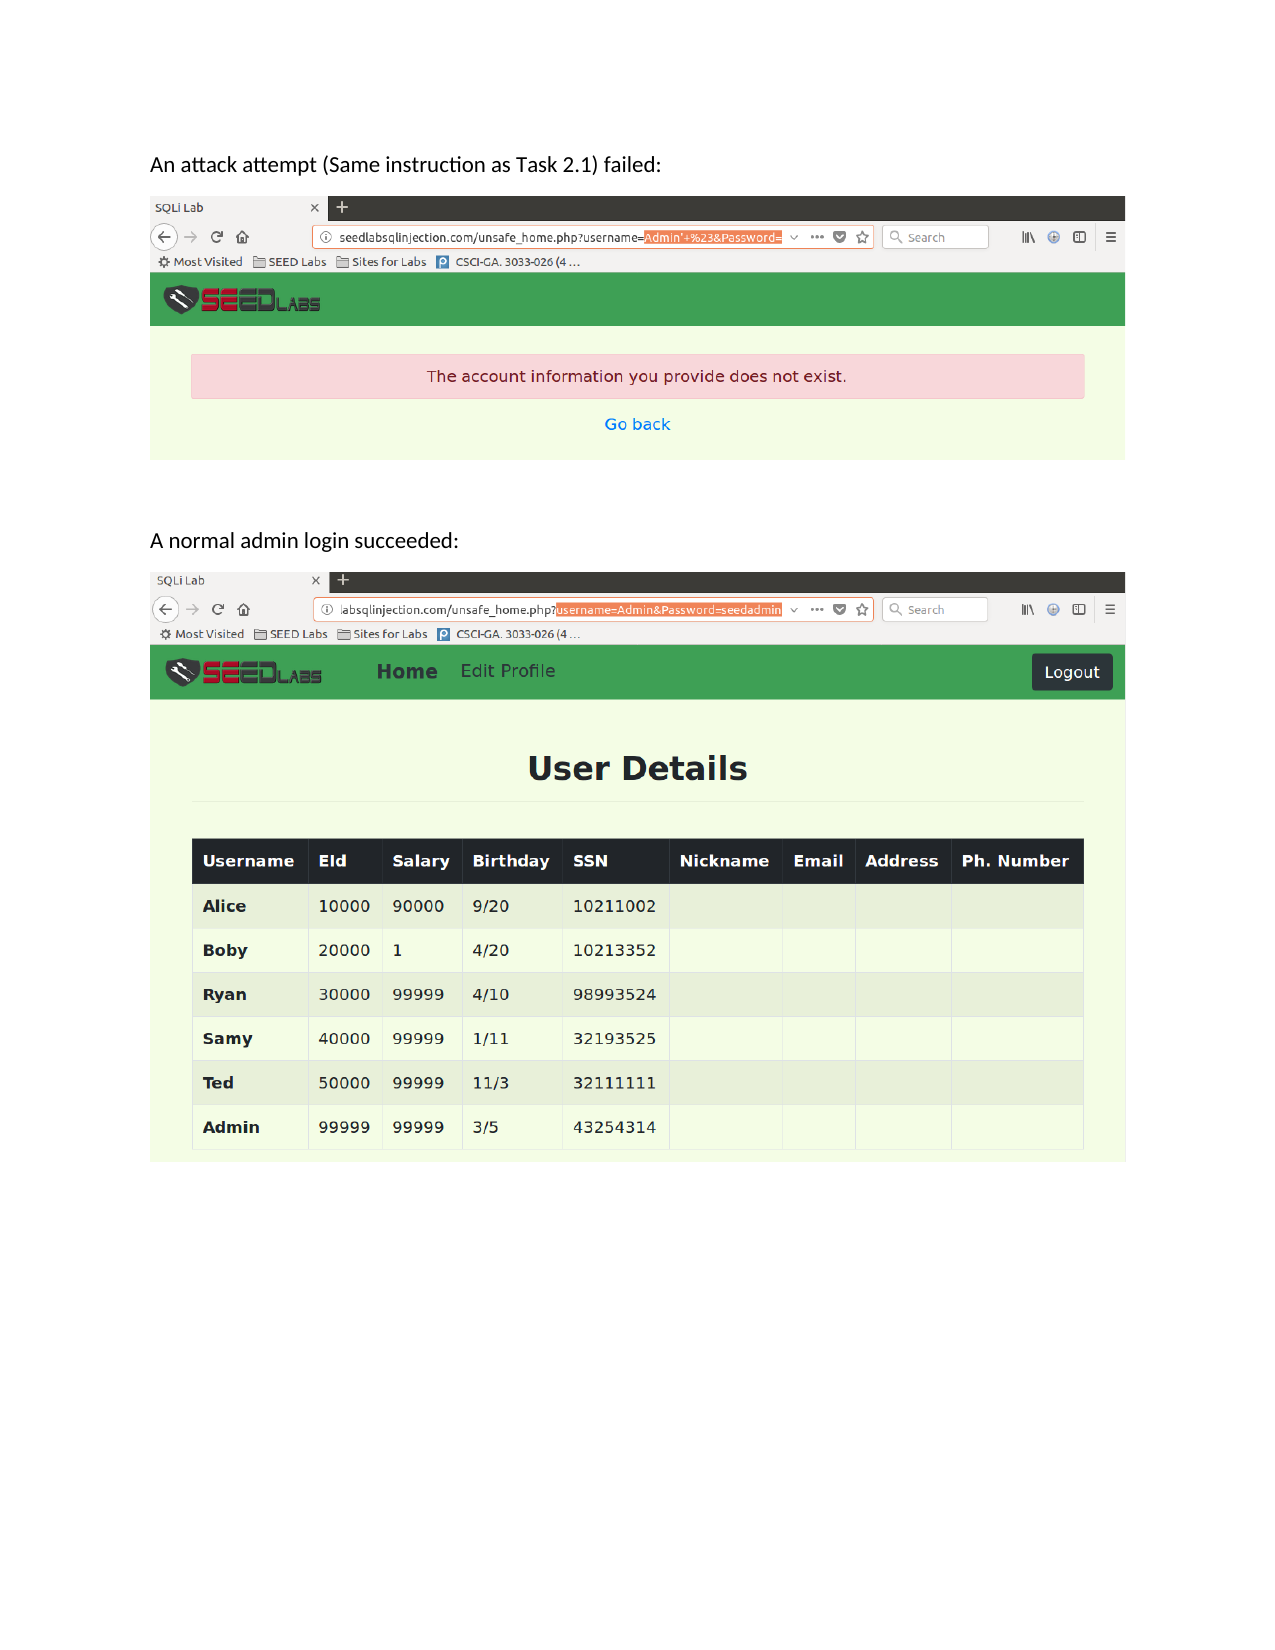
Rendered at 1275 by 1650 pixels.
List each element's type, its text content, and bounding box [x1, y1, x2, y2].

picture [150, 572, 1125, 1162]
picture [150, 196, 1125, 460]
text A normal admin login succeeded: [150, 526, 1125, 554]
text An attack attempt (Same instruction as Task 2.1) failed: [150, 150, 1125, 178]
